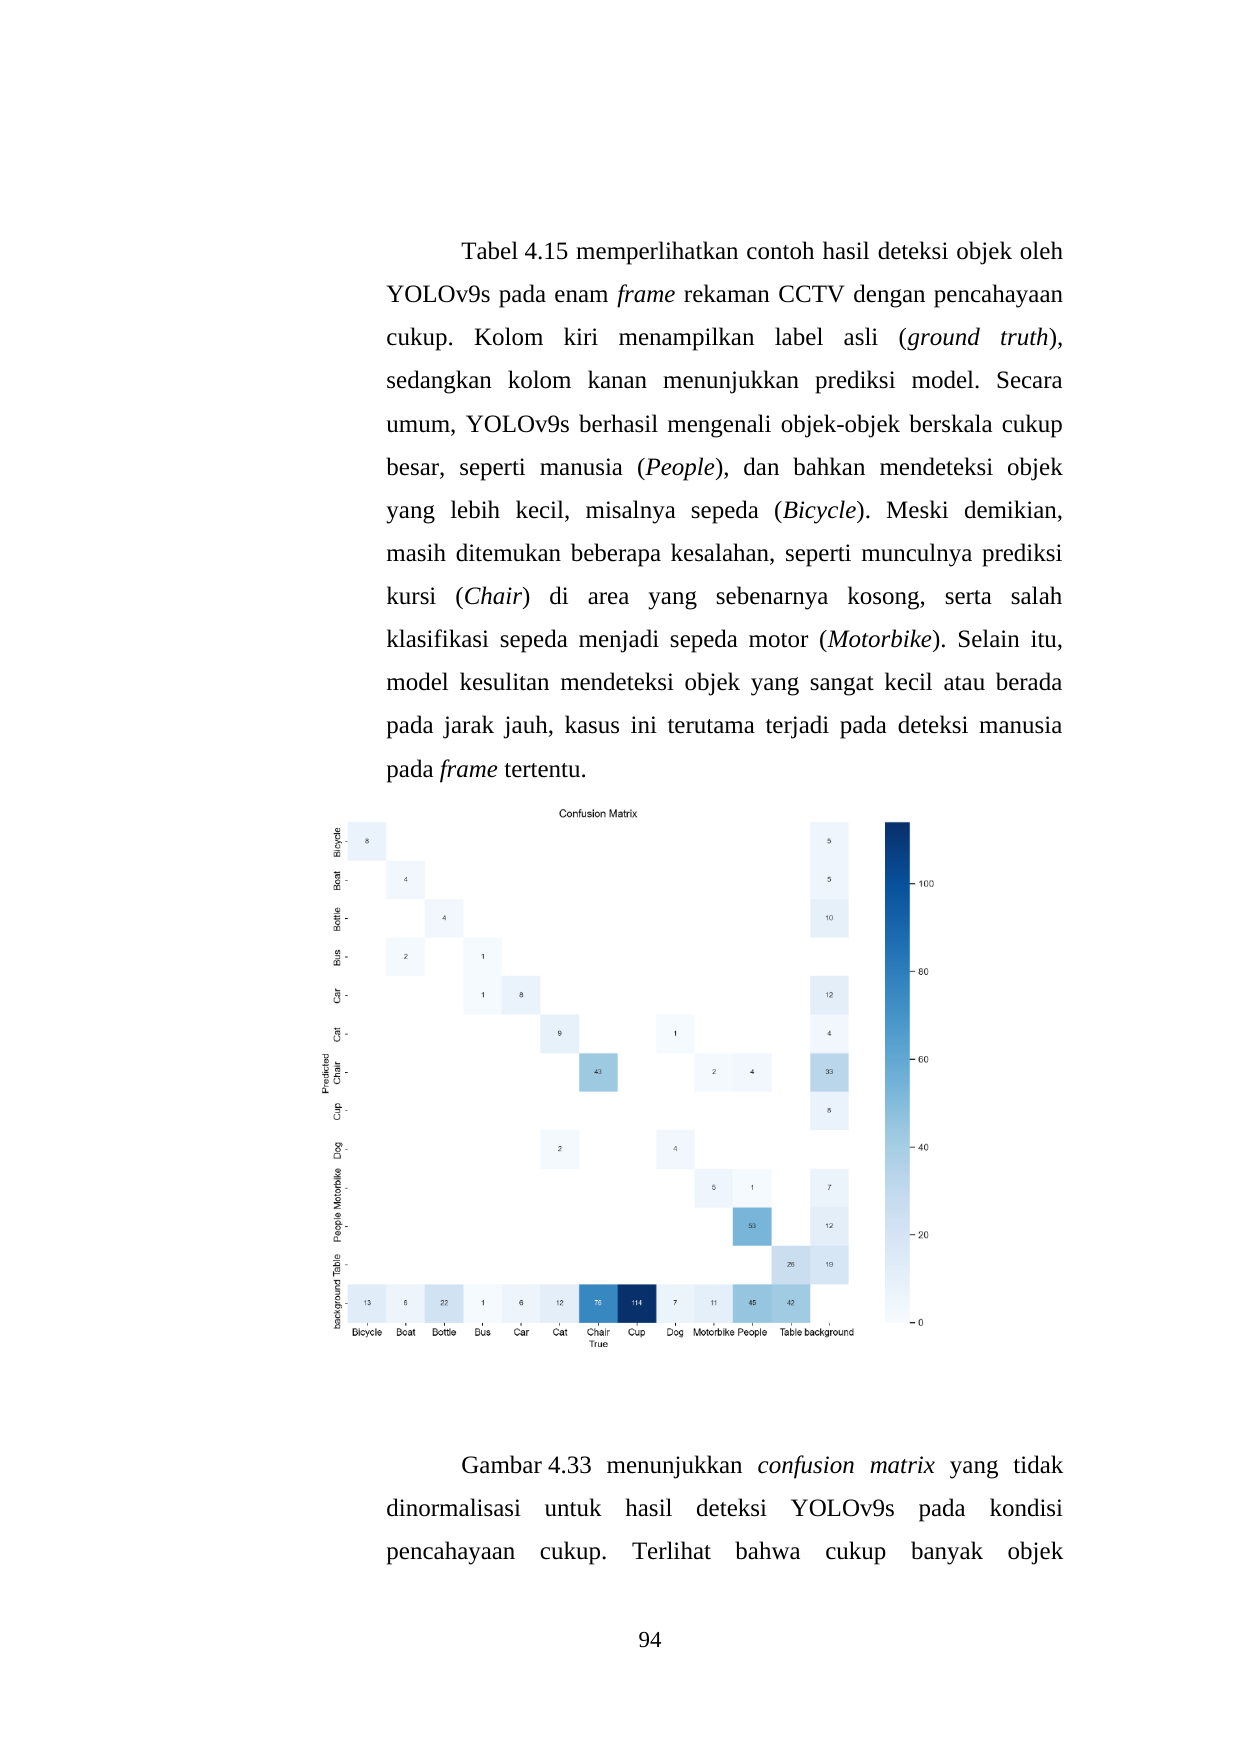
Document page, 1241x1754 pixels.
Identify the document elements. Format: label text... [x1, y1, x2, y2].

text Tabel 4.15 memperlihatkan contoh hasil deteksi objek oleh YOLOv9s pada enam frame rekaman CCTV dengan pencahayaan cukup. Kolom kiri menampilkan label asli (ground truth), sedangkan kolom kanan menunjukkan prediksi model. Secara umum, YOLOv9s berhasil mengenali objek-objek berskala cukup besar, seperti manusia (People), dan bahkan mendeteksi objek yang lebih kecil, misalnya sepeda (Bicycle). Meski demikian, masih ditemukan beberapa kesalahan, seperti munculnya prediksi kursi (Chair) di area yang sebenarnya kosong, serta salah klasifikasi sepeda menjadi sepeda motor (Motorbike). Selain itu, model kesulitan mendeteksi objek yang sangat kecil atau berada pada jarak jauh, kasus ini terutama terjadi pada deteksi manusia pada frame tertentu. [386, 236, 1063, 782]
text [386, 1450, 1063, 1565]
picture [255, 798, 1005, 1360]
